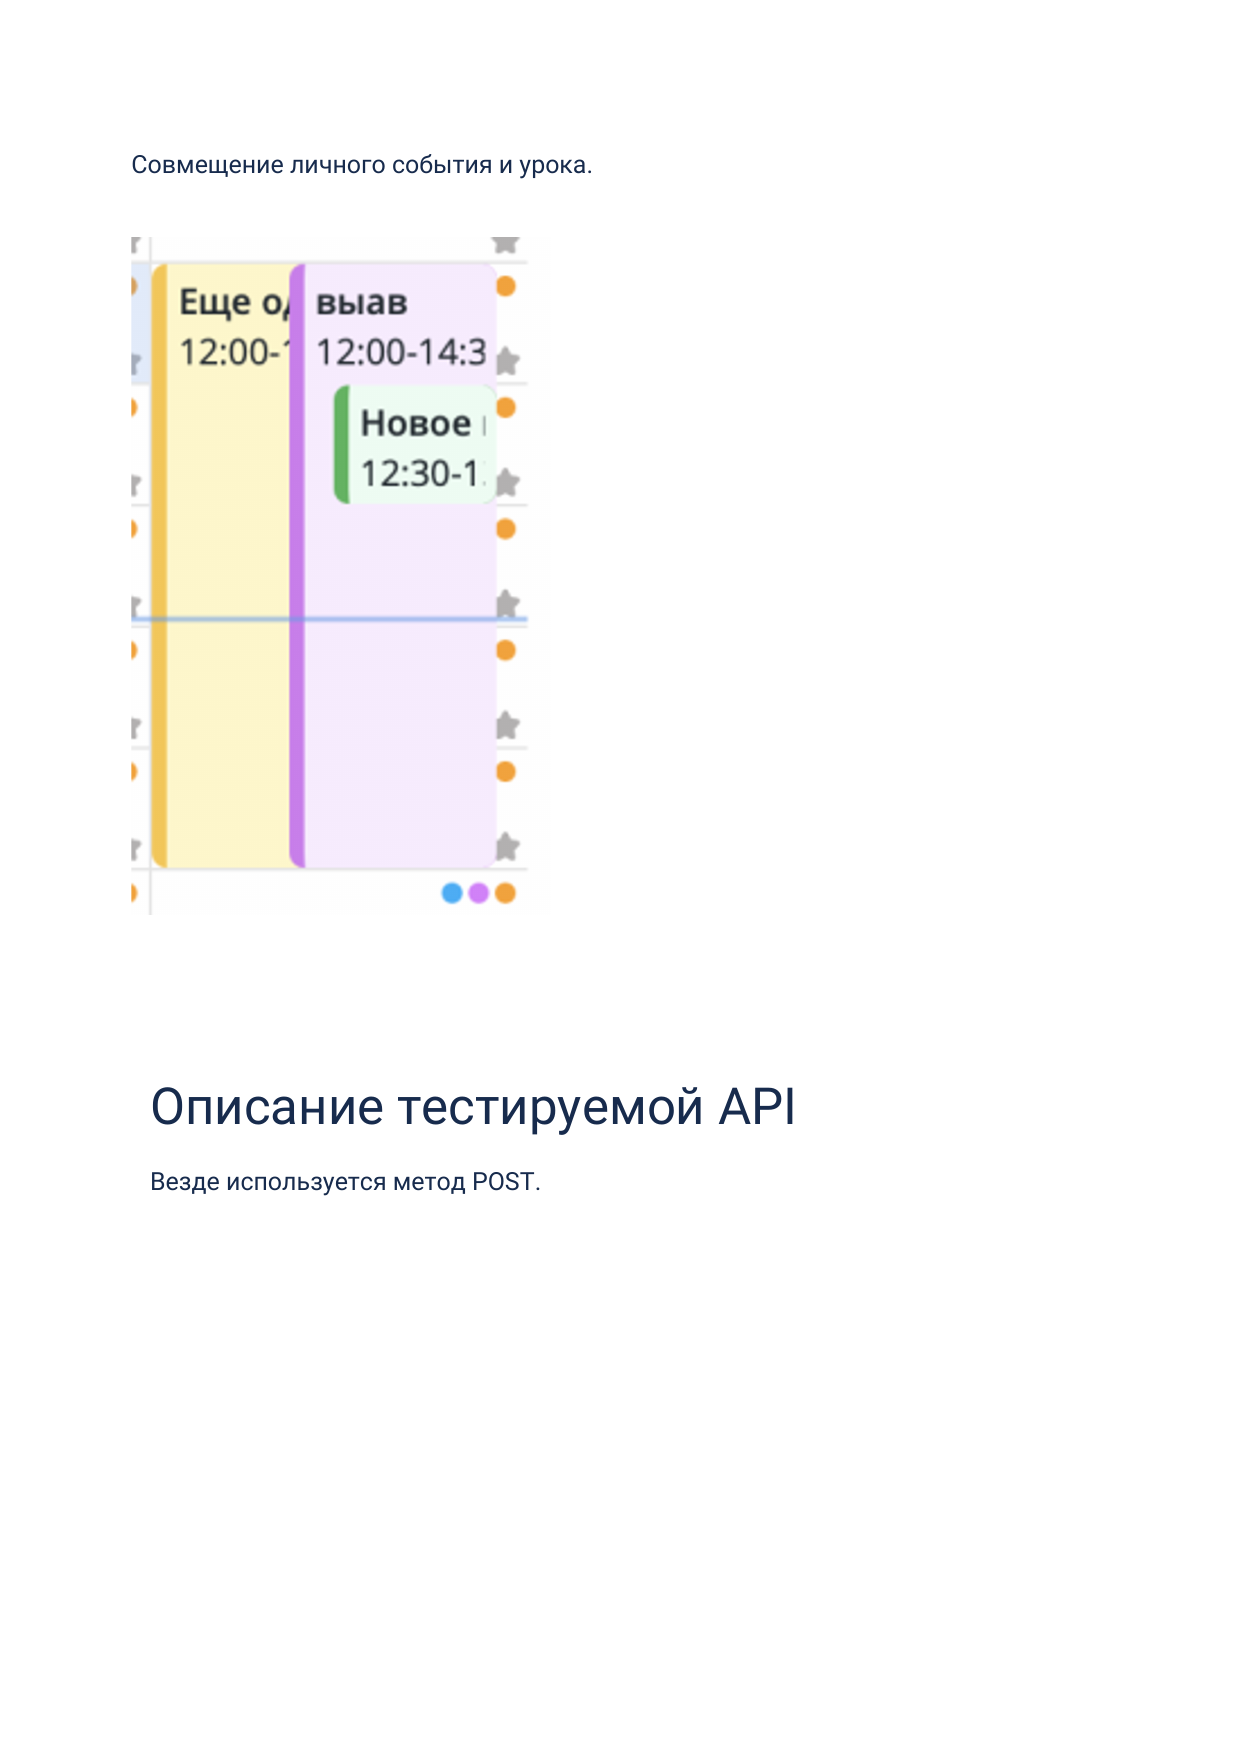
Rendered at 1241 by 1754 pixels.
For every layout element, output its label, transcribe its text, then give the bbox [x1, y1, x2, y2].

text Везде используется метод POST. [150, 1167, 1090, 1197]
subtitle Описание тестируемой API [150, 1077, 1090, 1137]
text Совмещение личного события и урока. [131, 150, 1109, 179]
picture [131, 237, 551, 915]
